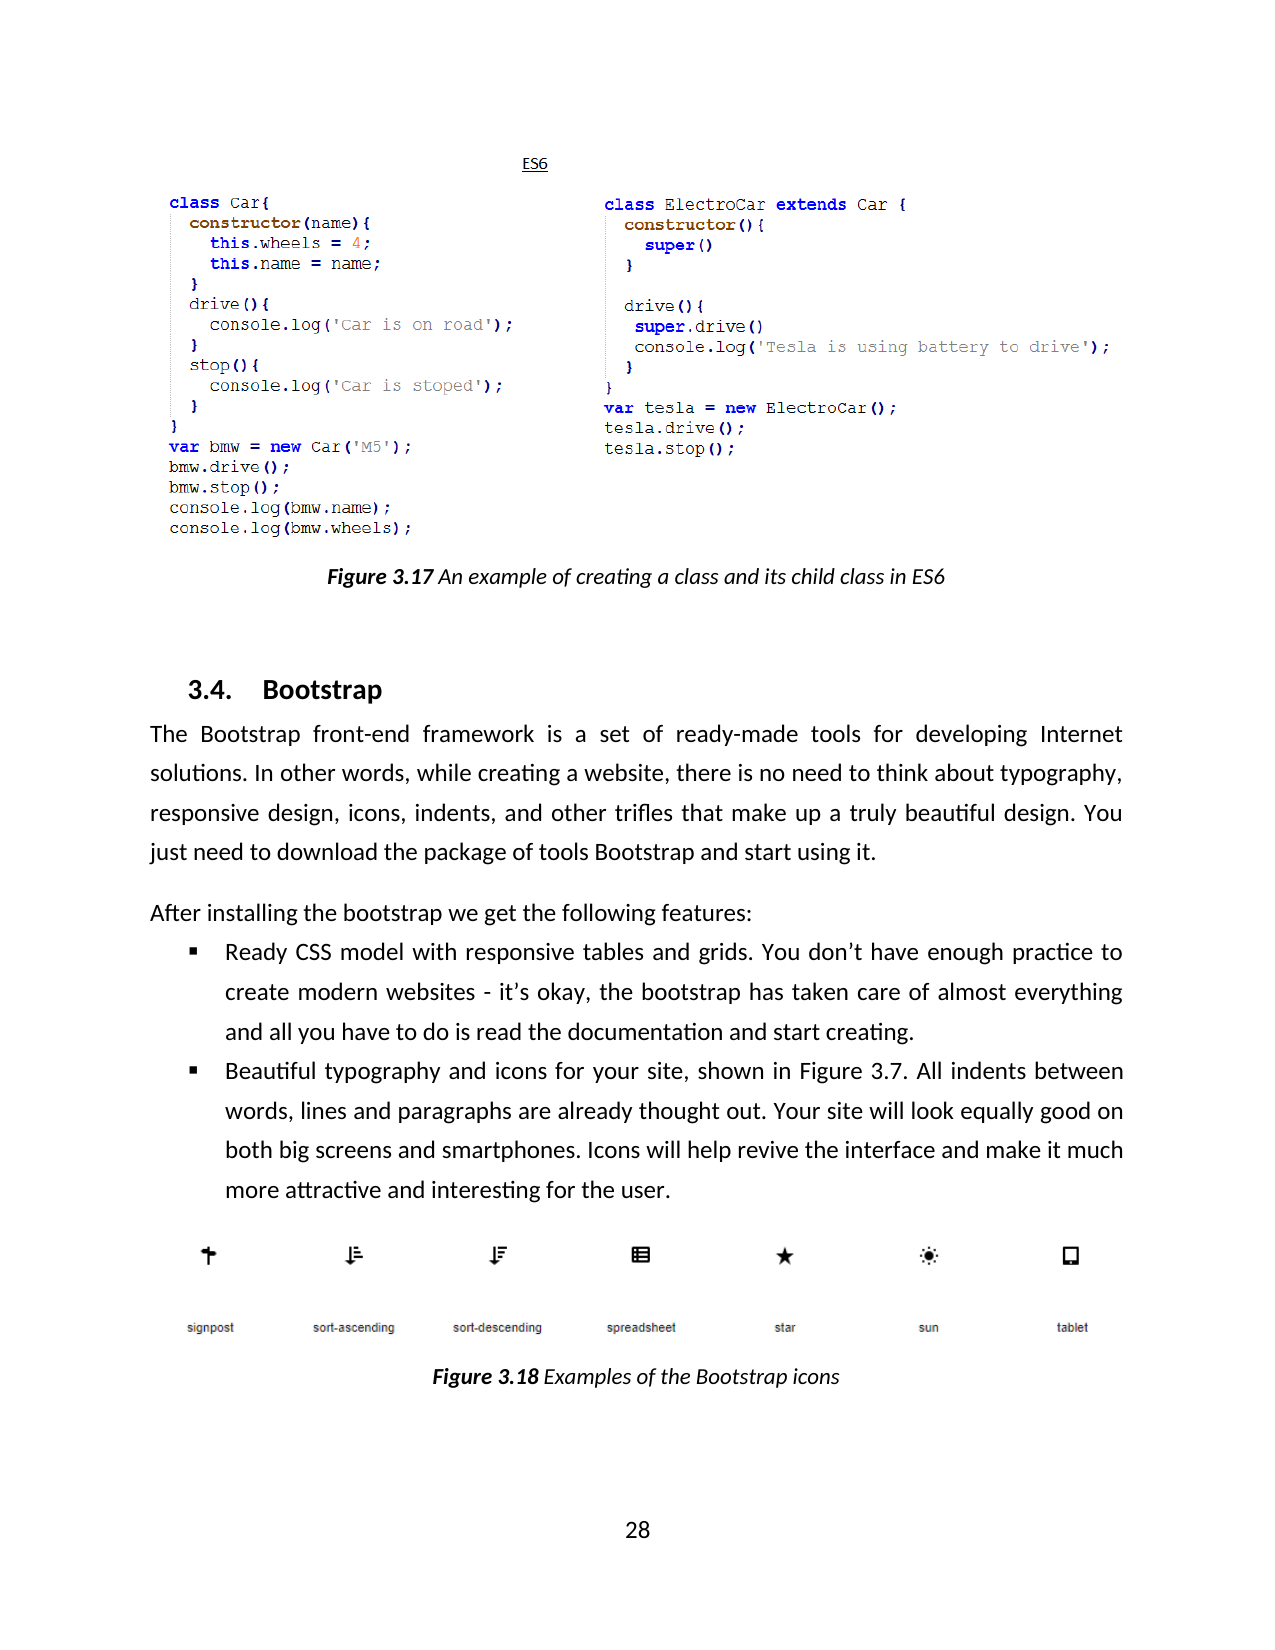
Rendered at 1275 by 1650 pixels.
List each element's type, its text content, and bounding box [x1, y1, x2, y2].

text After installing the bootstrap we get the following features: [150, 897, 1125, 927]
list Beautiful typography and icons for your site, shown in Figure 3.7. All indents between words, lines and paragraphs are already thought out. Your site will look equally good on both big screens and smartphones. Icons will help revive the interface and make it much more attractive and interesting for the user. [187, 1055, 1125, 1204]
picture [152, 150, 1123, 554]
text The Bootstrap front-end framework is a set of ready-made tools for developing Internet solutions. In other words, while creating a website, there is no need to think about typography, responsive design, icons, indents, and other trifles that make up a truly beautiful design. You just need to download the package of tools Bootstrap and start using it. [150, 718, 1125, 867]
picture [153, 1213, 1122, 1353]
subtitle Bootstrap [187, 671, 1125, 707]
list Ready CSS model with responsive tables and grids. You don’t have enough practice to create modern websites - it’s okay, the bootstrap has taken care of almost everything and all you have to do is read the documentation and start creating. [187, 936, 1125, 1046]
